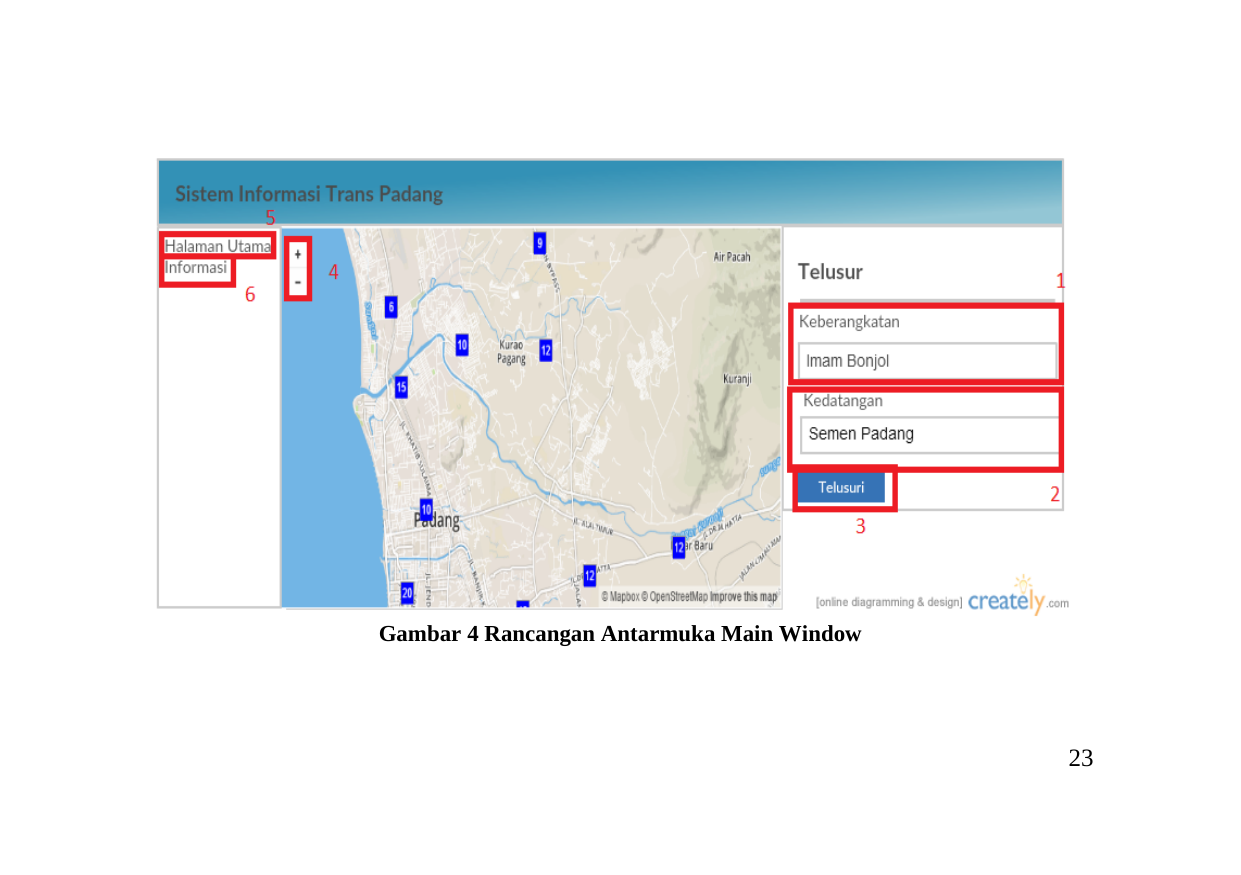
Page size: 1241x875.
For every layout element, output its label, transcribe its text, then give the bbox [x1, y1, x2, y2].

picture [147, 147, 1075, 621]
text Gambar 4 Rancangan Antarmuka Main Window [147, 620, 1093, 647]
